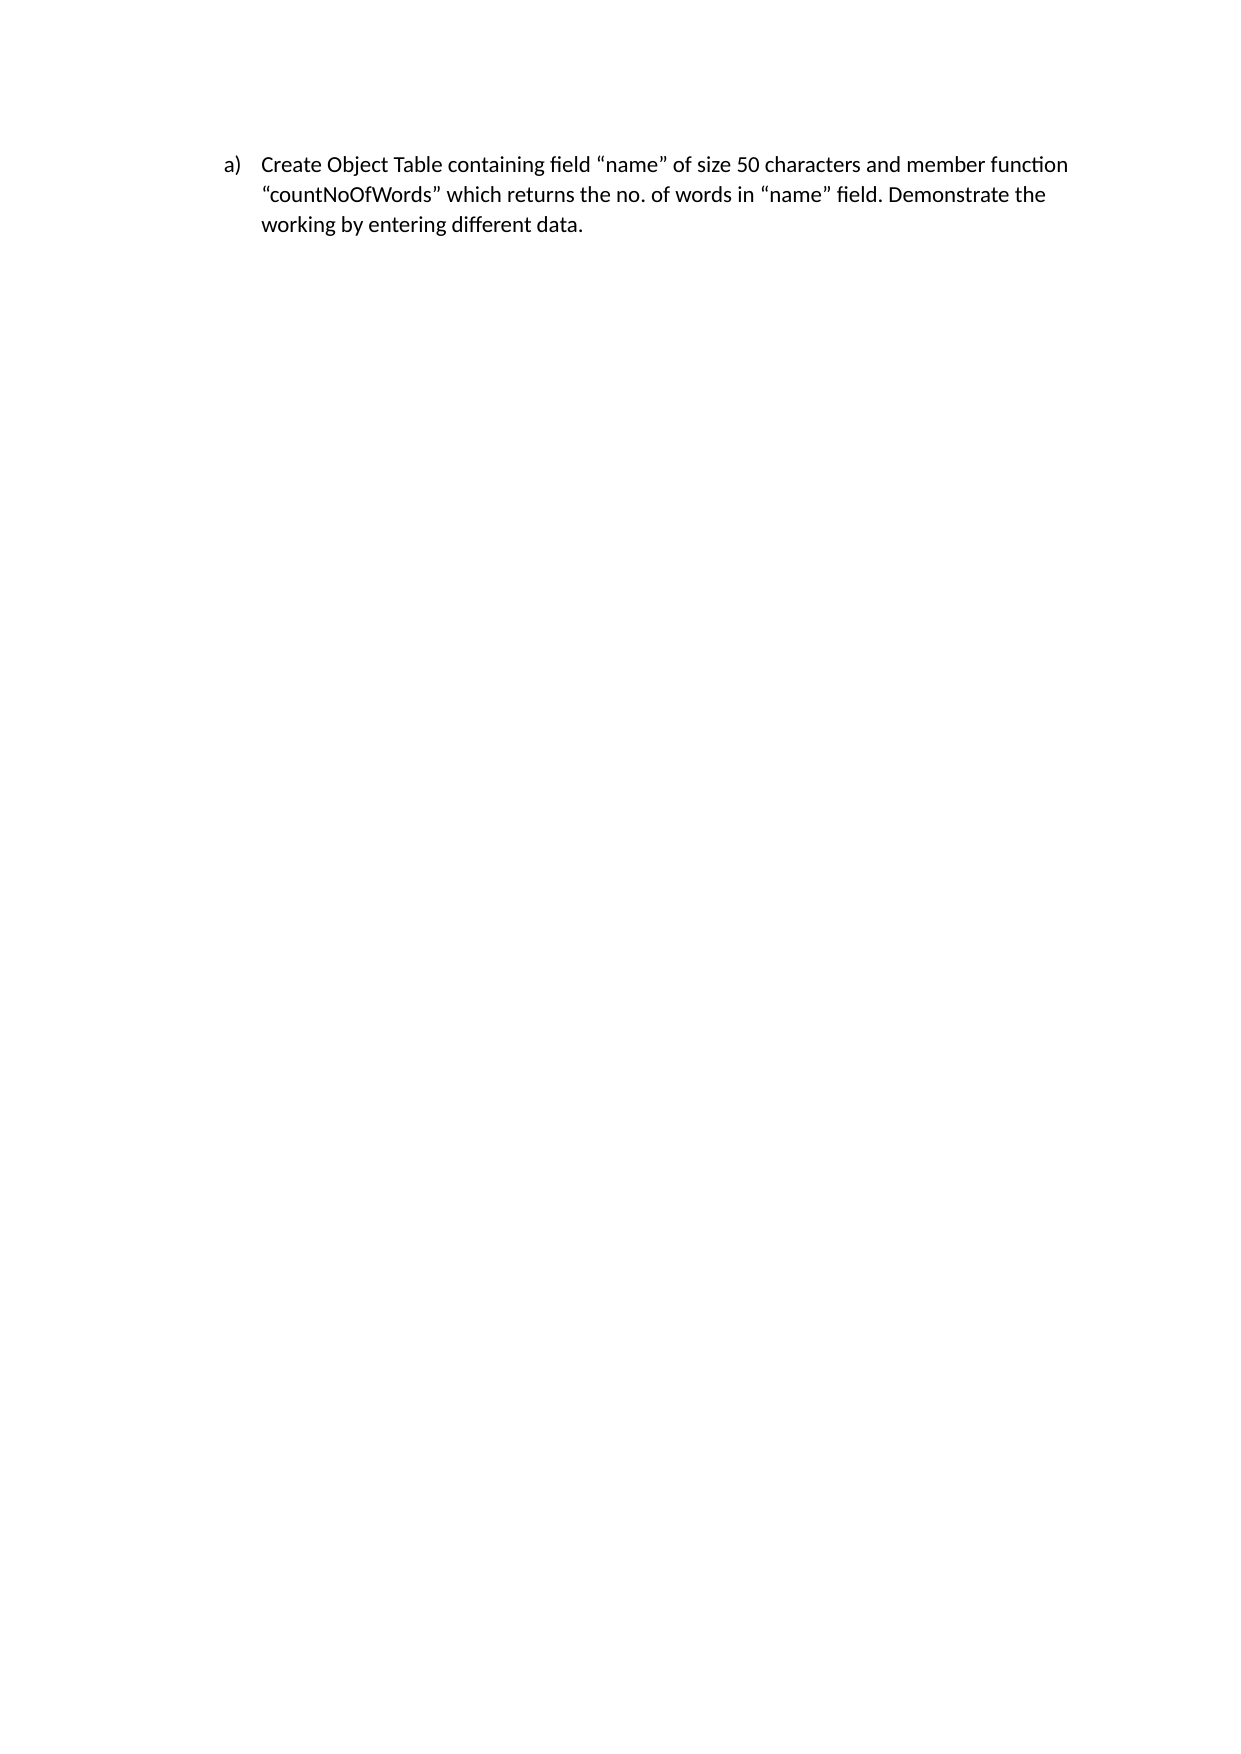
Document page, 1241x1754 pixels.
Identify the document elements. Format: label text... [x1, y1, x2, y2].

list Create Object Table containing field “name” of size 50 characters and member function “countNoOfWords” which returns the no. of words in “name” field. Demonstrate the working by entering different data. [223, 150, 1104, 238]
